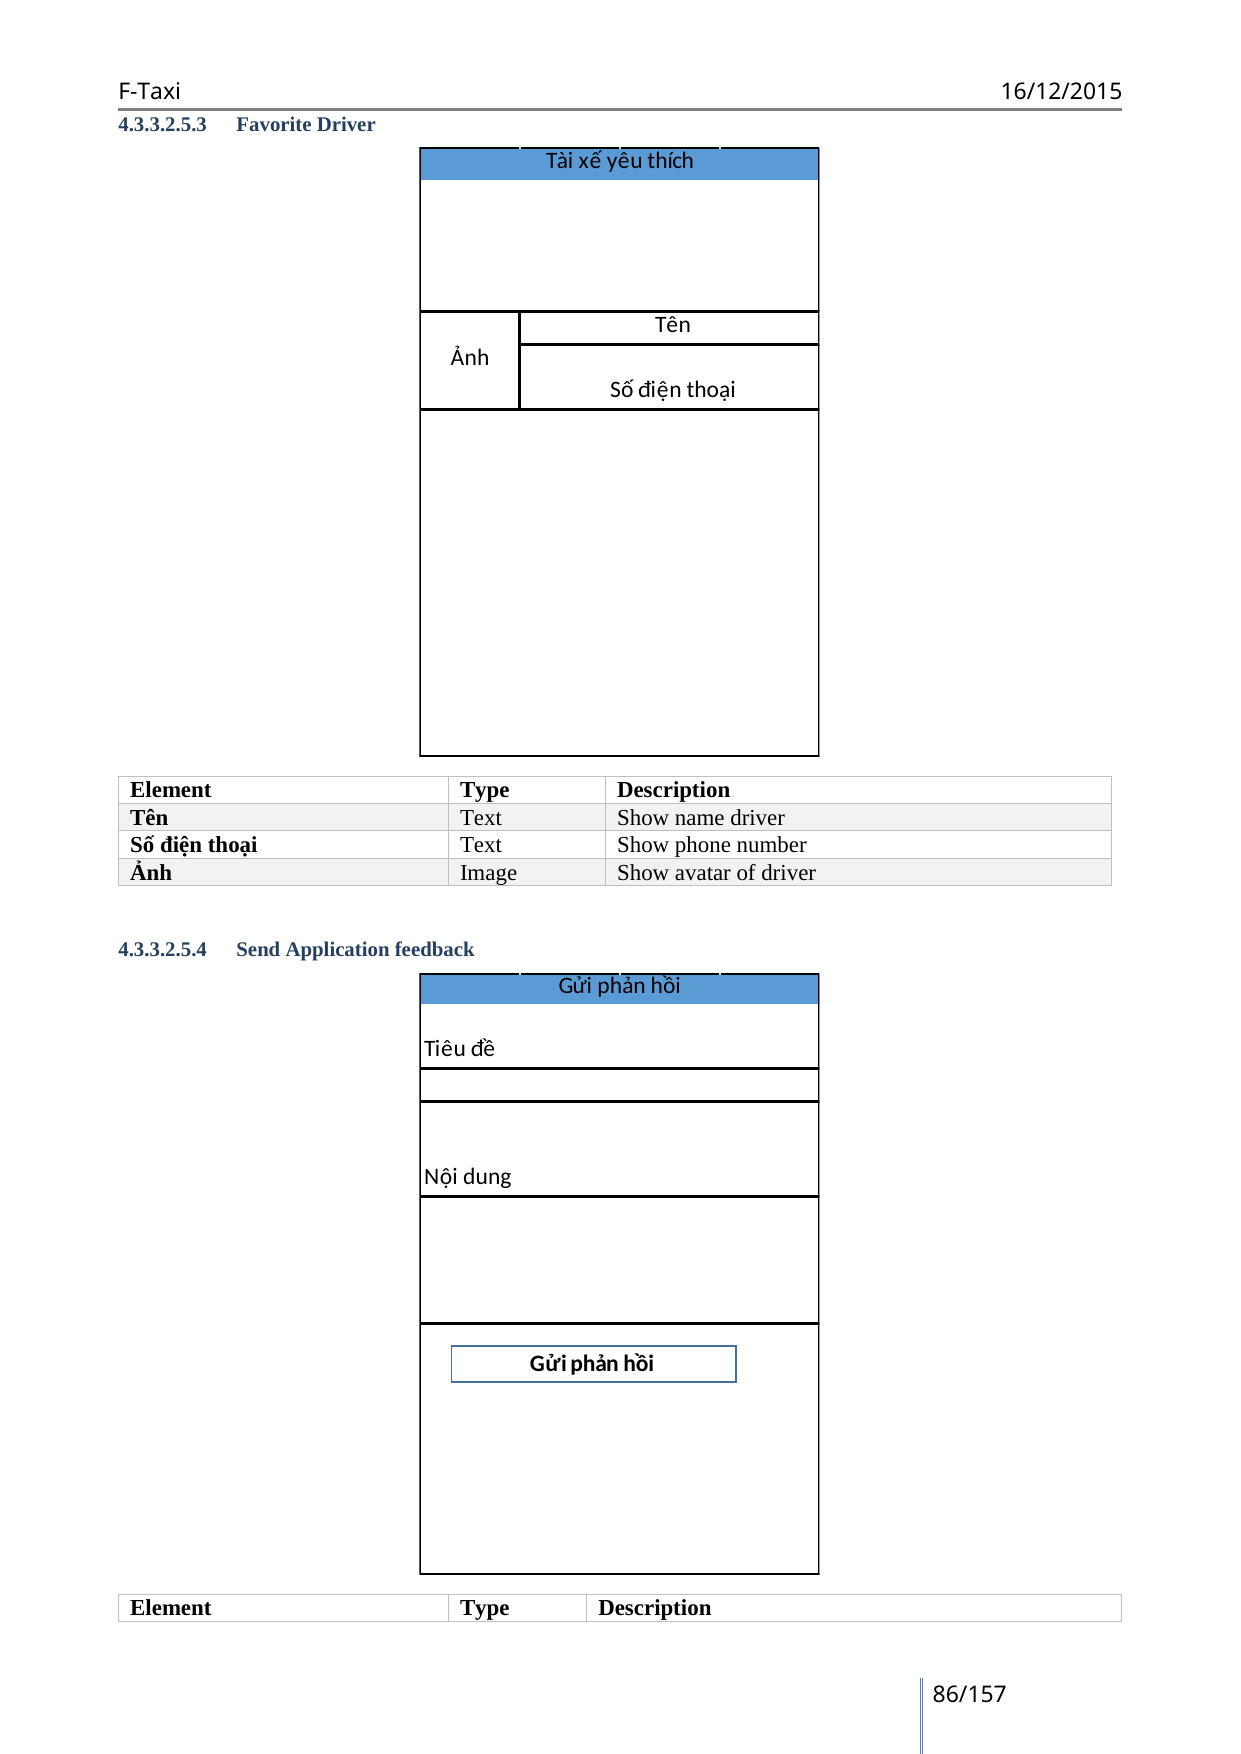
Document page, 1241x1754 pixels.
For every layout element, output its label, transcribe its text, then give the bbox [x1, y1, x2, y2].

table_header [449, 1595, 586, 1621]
subtitle Favorite Driver [118, 111, 1122, 136]
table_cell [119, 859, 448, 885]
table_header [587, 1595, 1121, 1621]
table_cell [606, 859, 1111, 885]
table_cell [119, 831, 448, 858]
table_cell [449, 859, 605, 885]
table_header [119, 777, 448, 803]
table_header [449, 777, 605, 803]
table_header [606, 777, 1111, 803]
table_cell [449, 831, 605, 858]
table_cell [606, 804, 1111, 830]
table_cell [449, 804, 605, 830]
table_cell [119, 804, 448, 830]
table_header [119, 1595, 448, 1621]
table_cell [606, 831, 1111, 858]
subtitle Send Application feedback [118, 937, 1122, 961]
